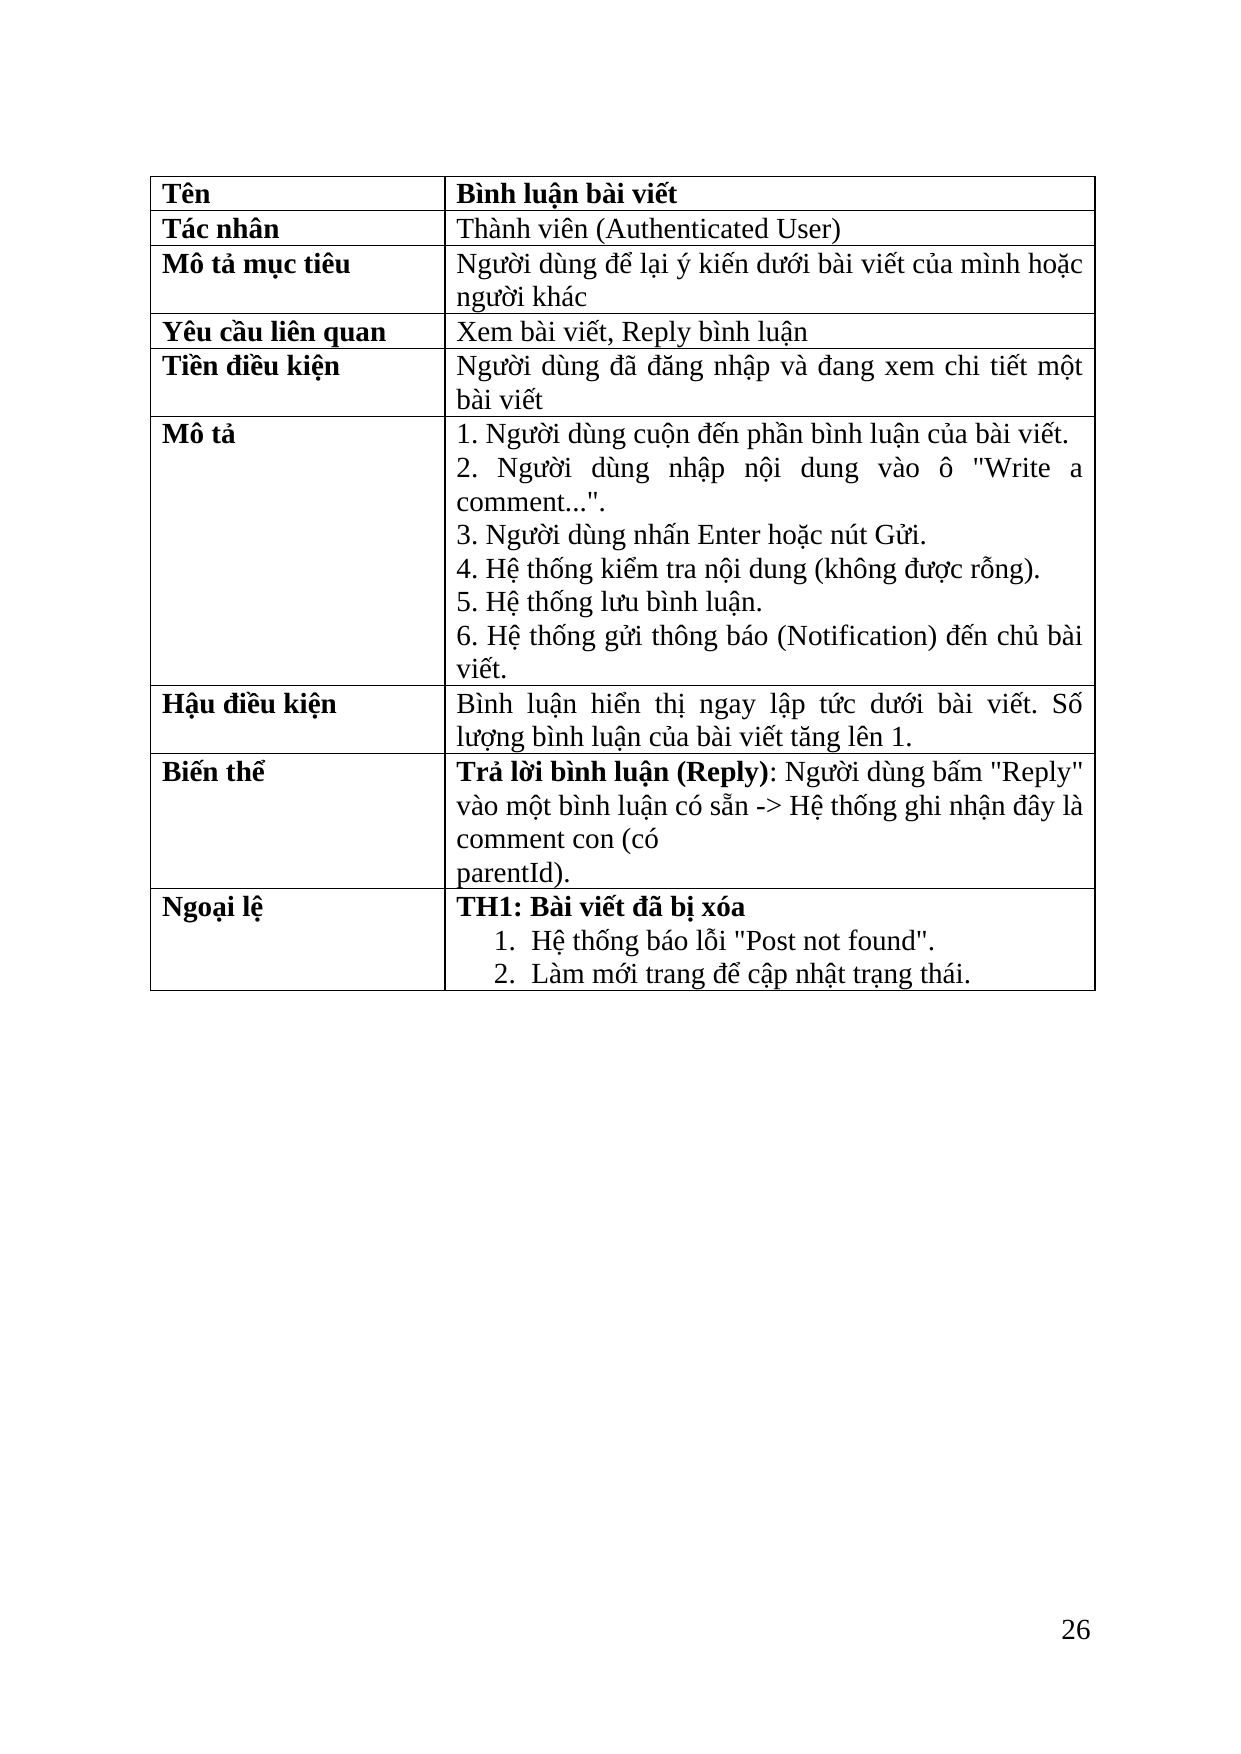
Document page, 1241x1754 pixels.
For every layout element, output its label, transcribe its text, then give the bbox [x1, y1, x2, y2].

table_cell Tác nhân [151, 211, 444, 245]
table_cell Ngoại lệ [151, 889, 444, 990]
table_cell Biến thể [151, 754, 444, 888]
table_cell Mô tả mục tiêu [151, 246, 444, 313]
table_cell Tiền điều kiện [151, 349, 444, 416]
table_cell Trả lời bình luận (Reply): Người dùng bấm "Reply" vào một bình luận có sẵn -> Hệ thống ghi nhận đây là comment con (có parentId). [446, 754, 1094, 888]
table_header Bình luận bài viết [446, 177, 1094, 210]
table_cell 1. Người dùng cuộn đến phần bình luận của bài viết. 2. Người dùng nhập nội dung vào ô "Write a comment...". 3. Người dùng nhấn Enter hoặc nút Gửi. 4. Hệ thống kiểm tra nội dung (không được rỗng). 5. Hệ thống lưu bình luận. 6. Hệ thống gửi thông báo (Notification) đến chủ bài viết. [446, 417, 1094, 685]
table_cell Người dùng đã đăng nhập và đang xem chi tiết một bài viết [446, 349, 1094, 416]
table_cell Hậu điều kiện [151, 686, 444, 753]
table_cell Yêu cầu liên quan [151, 314, 444, 347]
table_cell Xem bài viết, Reply bình luận [446, 314, 1094, 347]
table_cell TH1: Bài viết đã bị xóa Hệ thống báo lỗi "Post not found". Làm mới trang để cập nhật trạng thái. [446, 889, 1094, 990]
table_cell Người dùng để lại ý kiến dưới bài viết của mình hoặc người khác [446, 246, 1094, 313]
table_cell Mô tả [151, 417, 444, 685]
table_cell Thành viên (Authenticated User) [446, 211, 1094, 245]
table_header Tên [151, 177, 444, 210]
table_cell Bình luận hiển thị ngay lập tức dưới bài viết. Số lượng bình luận của bài viết tăng lên 1. [446, 686, 1094, 753]
